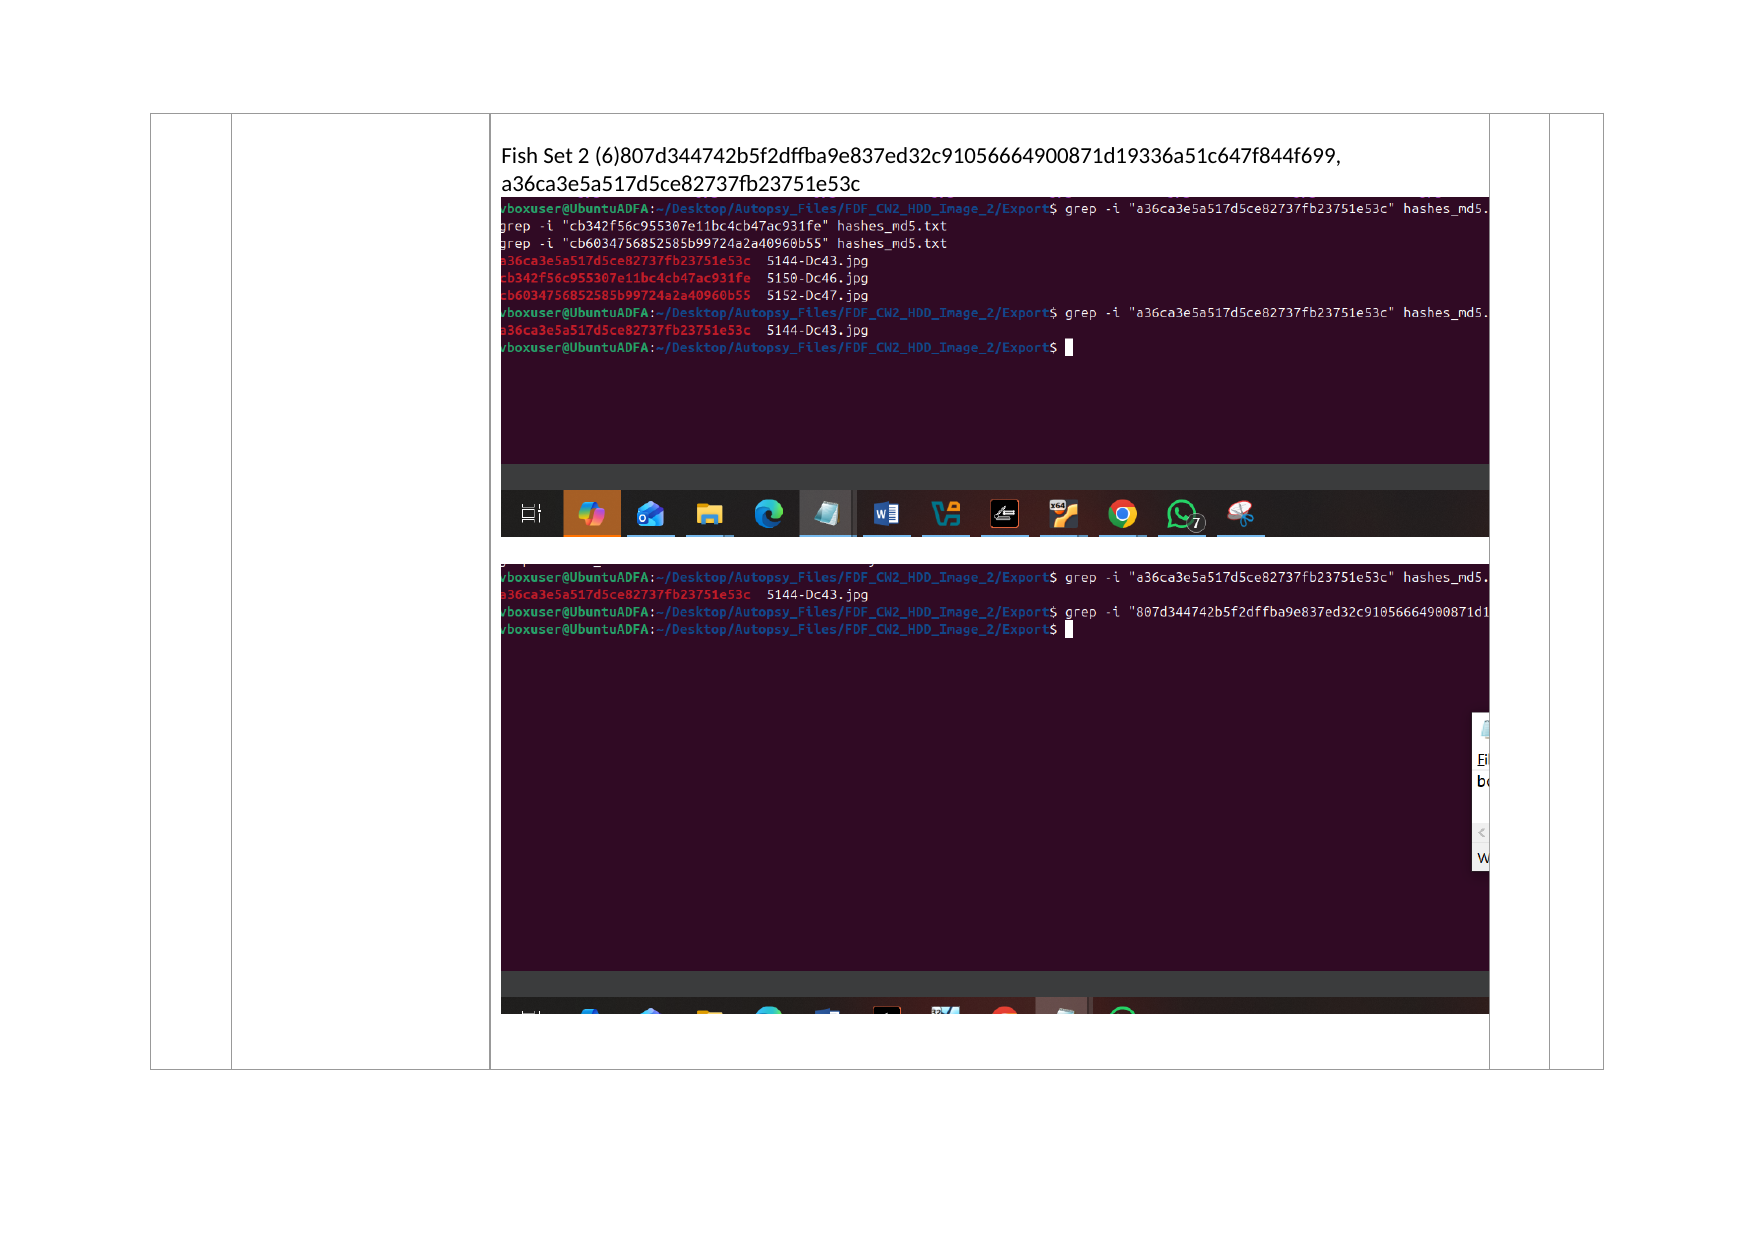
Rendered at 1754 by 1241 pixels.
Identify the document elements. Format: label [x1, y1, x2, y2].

table_cell [1550, 114, 1603, 1069]
table_cell [1490, 114, 1549, 1069]
table_cell [151, 114, 231, 1069]
table_cell [491, 114, 1489, 1069]
picture [501, 197, 1490, 537]
table_cell [232, 114, 489, 1069]
picture [501, 564, 1490, 1014]
